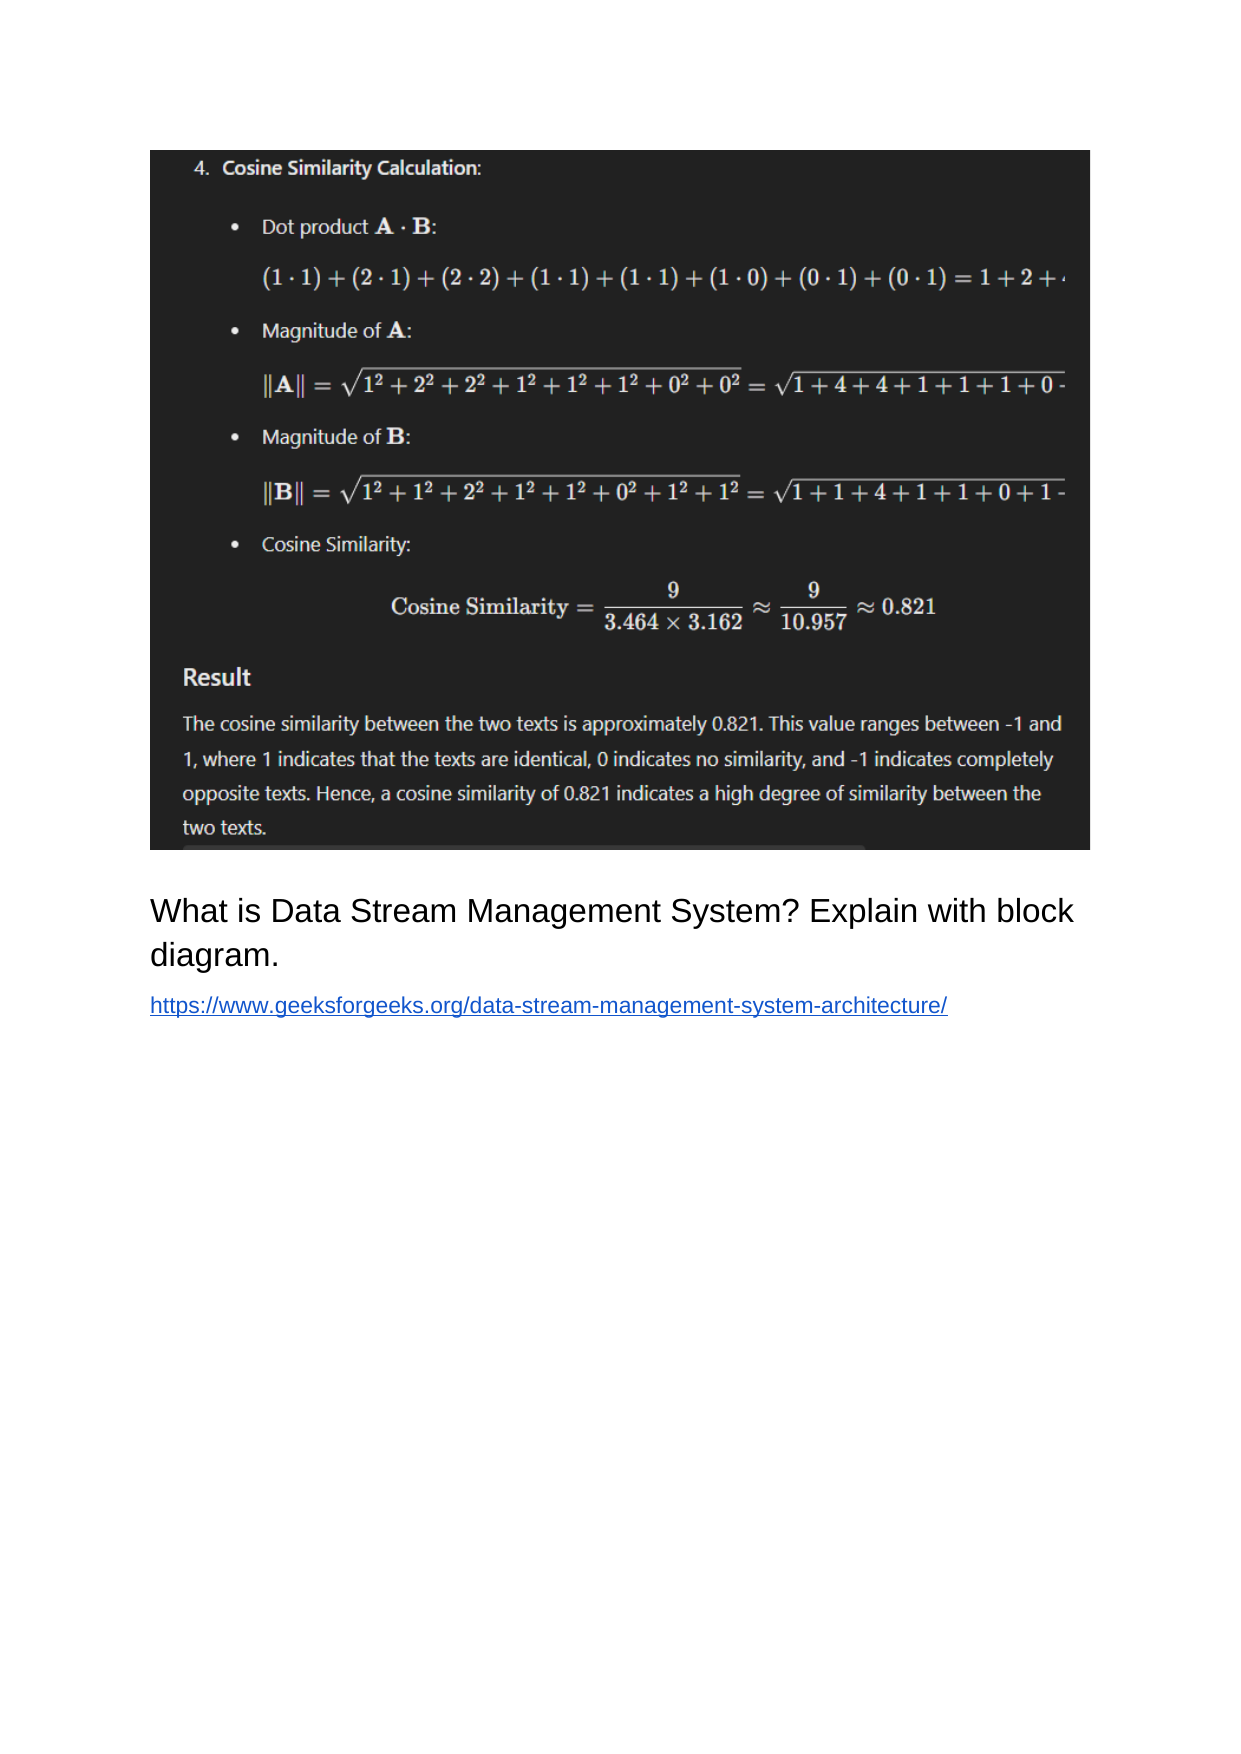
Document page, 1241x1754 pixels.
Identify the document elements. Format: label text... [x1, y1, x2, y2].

text https://www.geeksforgeeks.org/data-stream-management-system-architecture/ [150, 992, 1090, 1018]
subtitle What is Data Stream Management System? Explain with block diagram. [150, 891, 1090, 974]
picture [150, 150, 1091, 850]
